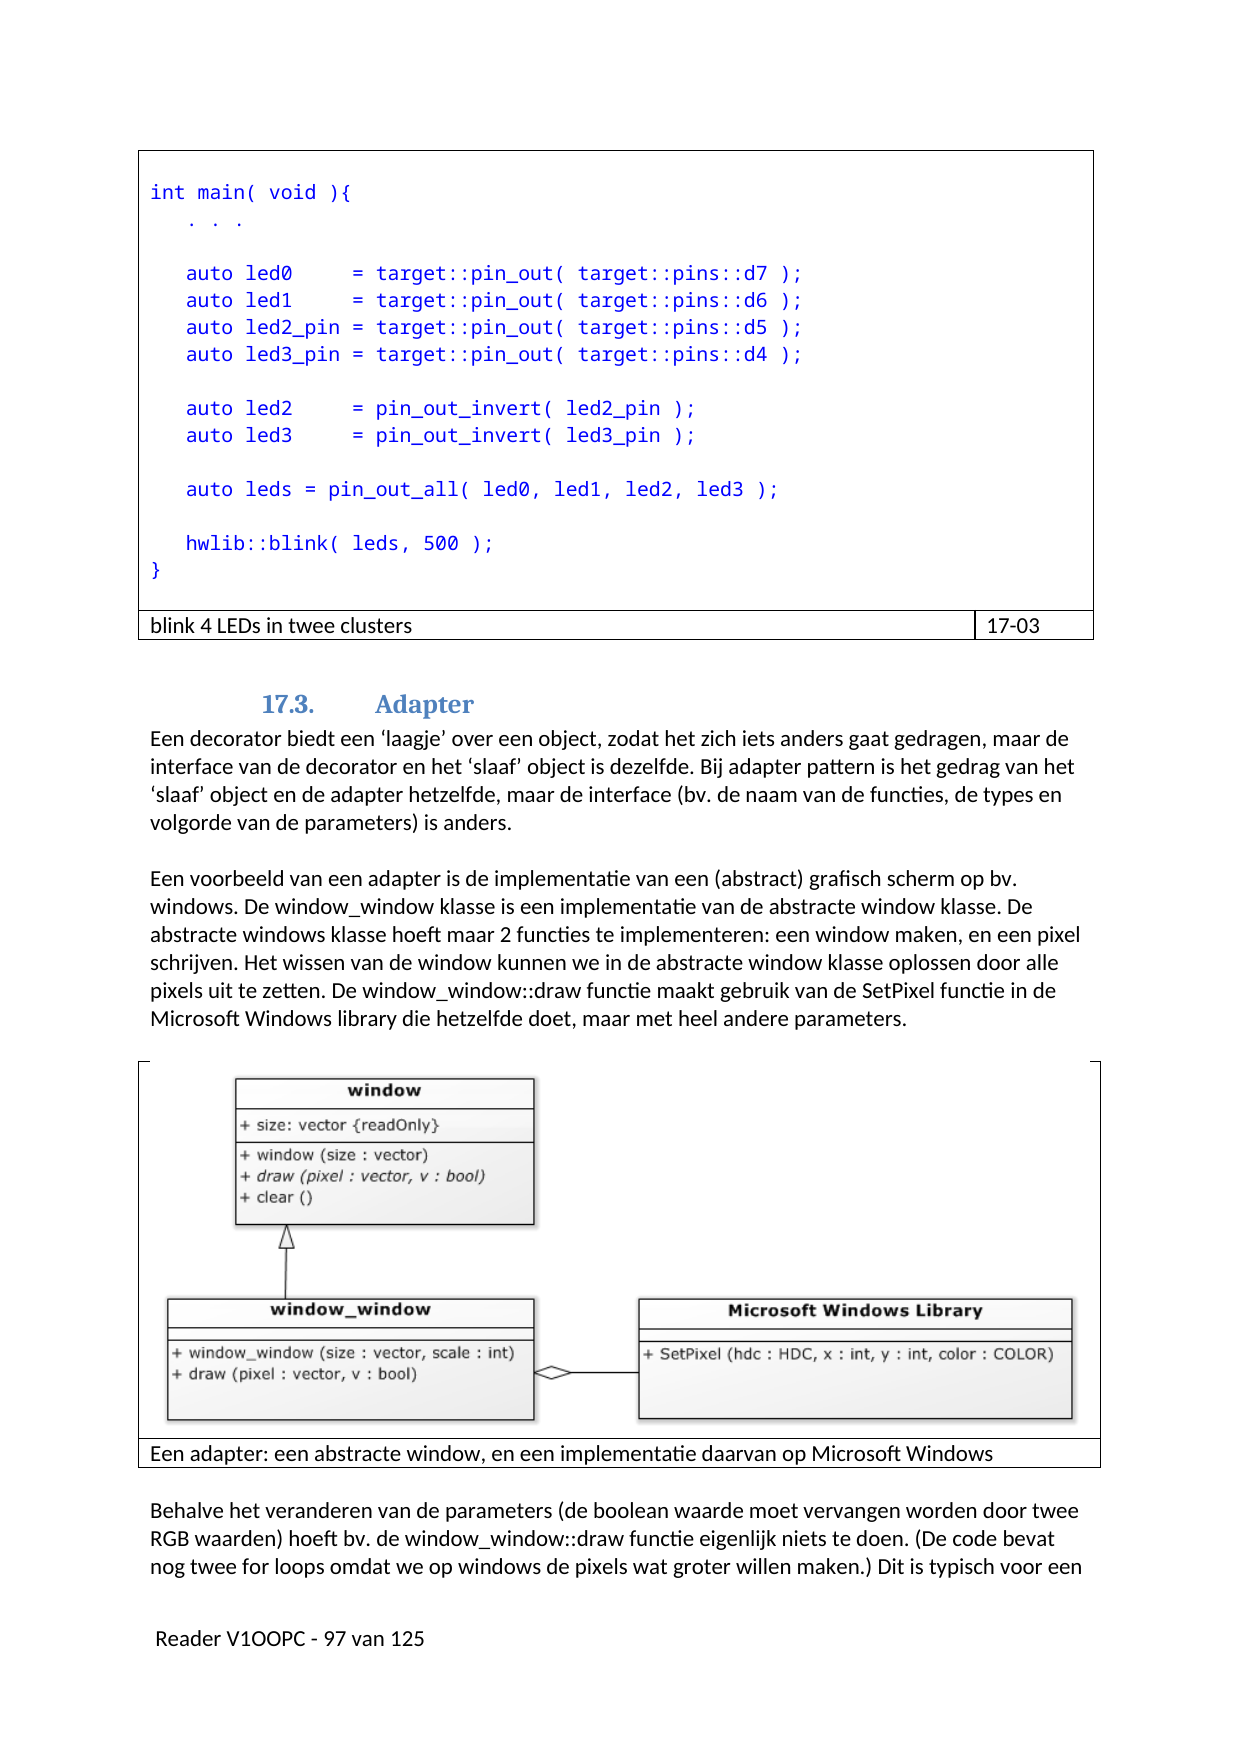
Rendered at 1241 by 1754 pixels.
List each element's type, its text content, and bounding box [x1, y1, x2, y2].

picture [150, 1061, 1090, 1438]
table_header [1090, 1062, 1100, 1438]
table_cell 17-03 [976, 611, 1093, 639]
subtitle Adapter [262, 689, 1090, 720]
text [150, 1496, 1090, 1580]
table_header int main( void ){ . . . auto led0 = target::pin_out( target::pins::d7 ); auto led1 = target::pin_out( target::pins::d6 ); auto led2_pin = target::pin_out( target::pins::d5 ); auto led3_pin = target::pin_out( target::pins::d4 ); auto led2 = pin_out_invert( led2_pin ); auto led3 = pin_out_invert( led3_pin ); auto leds = pin_out_all( led0, led1, led2, led3 ); hwlib::blink( leds, 500 ); } [139, 151, 1093, 610]
text Een decorator biedt een ‘laagje’ over een object, zodat het zich iets anders gaat gedragen, maar de interface van de decorator en het ‘slaaf’ object is dezelfde. Bij adapter pattern is het gedrag van het ‘slaaf’ object en de adapter hetzelfde, maar de interface (bv. de naam van de functies, de types en volgorde van de parameters) is anders. [150, 724, 1090, 836]
table_cell Een adapter: een abstracte window, en een implementatie daarvan op Microsoft Windows [139, 1439, 1100, 1467]
table_cell blink 4 LEDs in twee clusters [139, 611, 974, 639]
text Een voorbeeld van een adapter is de implementatie van een (abstract) grafisch scherm op bv. windows. De window_window klasse is een implementatie van de abstracte window klasse. De abstracte windows klasse hoeft maar 2 functies te implementeren: een window maken, en een pixel schrijven. Het wissen van de window kunnen we in de abstracte window klasse oplossen door alle pixels uit te zetten. De window_window::draw functie maakt gebruik van de SetPixel functie in de Microsoft Windows library die hetzelfde doet, maar met heel andere parameters. [150, 864, 1090, 1033]
table_header [139, 1062, 150, 1438]
